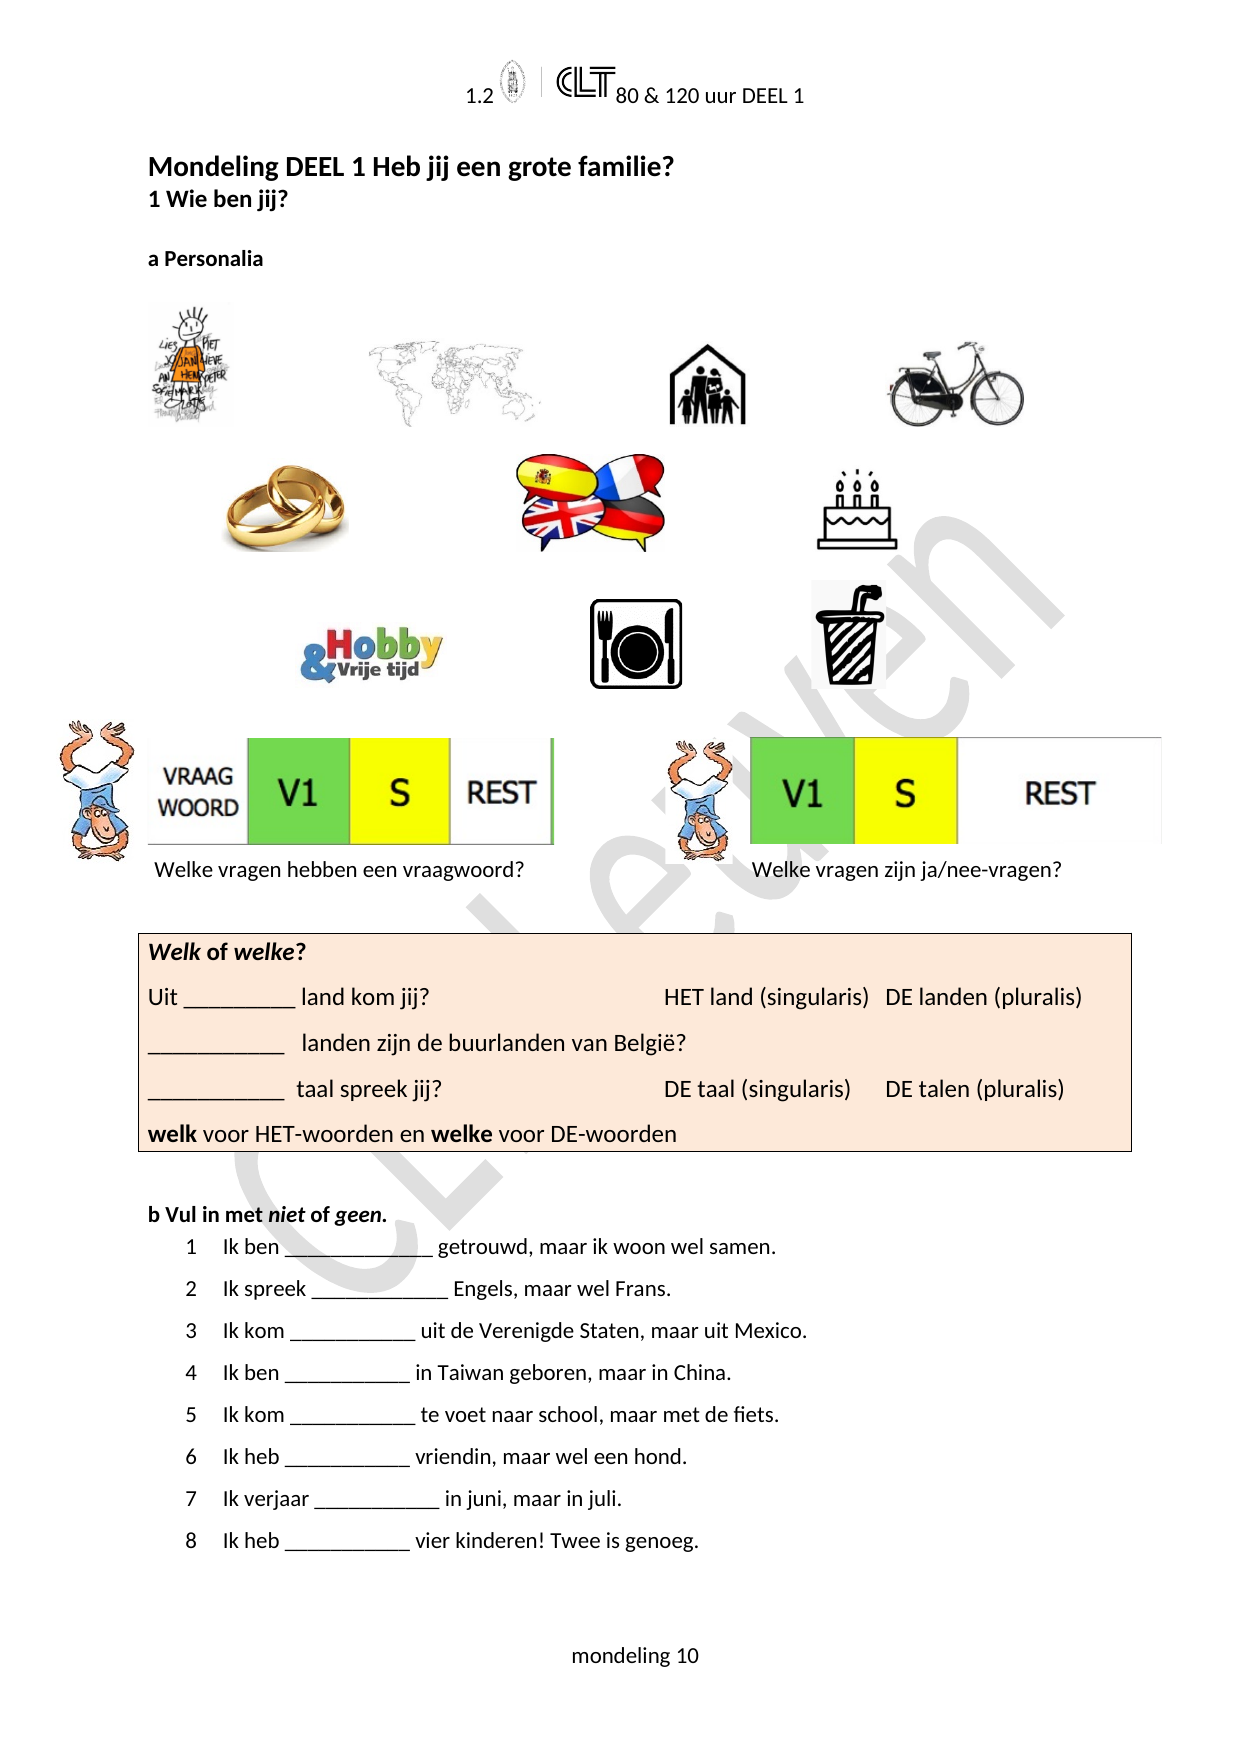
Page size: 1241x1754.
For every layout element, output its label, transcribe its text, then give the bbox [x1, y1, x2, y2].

picture [590, 599, 683, 689]
picture [54, 719, 135, 860]
picture [147, 738, 555, 845]
text b Vul in met niet of geen. [148, 1200, 1122, 1228]
picture [811, 580, 887, 689]
text Welke vragen hebben een vraagwoord? Welke vragen zijn ja/nee-vragen? [148, 855, 1122, 883]
picture [748, 737, 1162, 843]
text a Personalia [148, 244, 1122, 272]
text ___________ taal spreek jij? DE taal (singularis) DE talen (pluralis) [139, 1070, 1131, 1103]
list Ik verjaar ___________ in juni, maar in juli. [185, 1484, 1122, 1512]
text Welk of welke? [139, 934, 1131, 966]
list Ik kom ___________ te voet naar school, maar met de fiets. [185, 1400, 1122, 1428]
list Ik ben _____________ getrouwd, maar ik woon wel samen. [185, 1232, 1122, 1260]
subtitle Mondeling DEEL 1 Heb jij een grote familie? [148, 148, 1122, 183]
picture [663, 341, 750, 427]
text ___________ landen zijn de buurlanden van België? [139, 1024, 1131, 1058]
list Ik heb ___________ vier kinderen! Twee is genoeg. [185, 1526, 1122, 1554]
list Ik ben ___________ in Taiwan geboren, maar in China. [185, 1358, 1122, 1386]
text 1 Wie ben jij? [148, 183, 1122, 214]
list Ik spreek ____________ Engels, maar wel Frans. [185, 1274, 1122, 1302]
list Ik kom ___________ uit de Verenigde Staten, maar uit Mexico. [185, 1316, 1122, 1344]
picture [663, 739, 733, 861]
picture [516, 454, 665, 552]
picture [811, 465, 902, 552]
picture [885, 340, 1025, 427]
picture [368, 338, 542, 427]
picture [147, 302, 234, 427]
picture [499, 59, 616, 104]
picture [221, 458, 349, 552]
text Uit _________ land kom jij? HET land (singularis) DE landen (pluralis) [139, 978, 1131, 1012]
list Ik heb ___________ vriendin, maar wel een hond. [185, 1442, 1122, 1470]
picture [295, 622, 448, 689]
text welk voor HET-woorden en welke voor DE-woorden [139, 1116, 1131, 1151]
